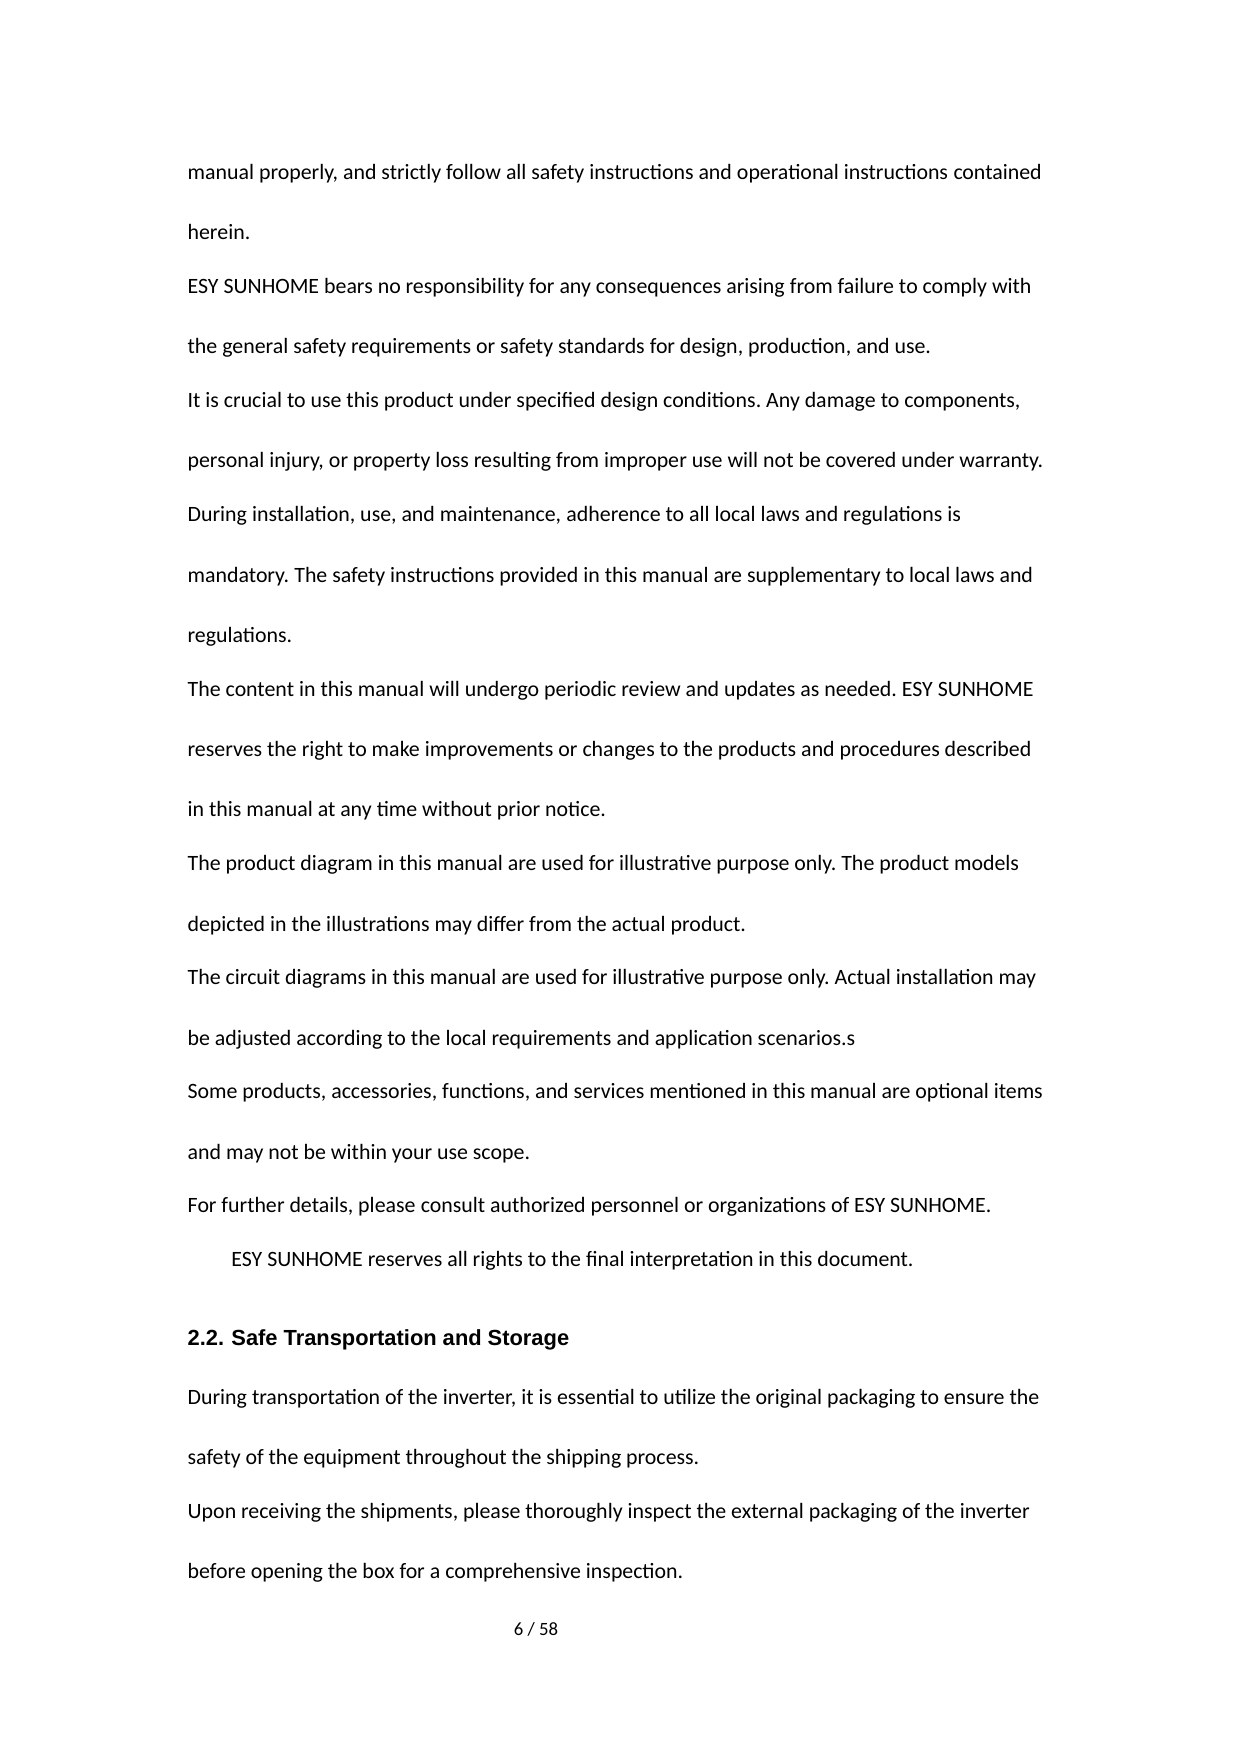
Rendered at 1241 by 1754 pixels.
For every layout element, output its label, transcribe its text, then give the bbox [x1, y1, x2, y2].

text For further details, please consult authorized personnel or organizations of ESY SUNHOME. [187, 1185, 1053, 1225]
text ESY SUNHOME bears no responsibility for any consequences arising from failure to comply with the general safety requirements or safety standards for design, production, and use. [187, 265, 1053, 366]
text Upon receiving the shipments, please thoroughly inspect the external packaging of the inverter before opening the box for a comprehensive inspection. [187, 1490, 1053, 1591]
text During installation, use, and maintenance, adherence to all local laws and regulations is mandatory. The safety instructions provided in this manual are supplementary to local laws and regulations. [187, 493, 1053, 655]
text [187, 151, 1053, 252]
text During transportation of the inverter, it is essential to utilize the original packaging to ensure the safety of the equipment throughout the shipping process. [187, 1376, 1053, 1477]
text The product diagram in this manual are used for illustrative purpose only. The product models depicted in the illustrations may differ from the actual product. [187, 842, 1053, 943]
subtitle Safe Transportation and Storage [187, 1317, 1053, 1357]
text ESY SUNHOME reserves all rights to the final interpretation in this document. [187, 1238, 1053, 1279]
text Some products, accessories, functions, and services mentioned in this manual are optional items and may not be within your use scope. [187, 1071, 1053, 1171]
text The circuit diagrams in this manual are used for illustrative purpose only. Actual installation may be adjusted according to the local requirements and application scenarios.s [187, 957, 1053, 1057]
text The content in this manual will undergo periodic review and updates as needed. ESY SUNHOME reserves the right to make improvements or changes to the products and procedures described in this manual at any time without prior notice. [187, 668, 1053, 829]
text It is crucial to use this product under specified design conditions. Any damage to components, personal injury, or property loss resulting from improper use will not be covered under warranty. [187, 379, 1053, 480]
